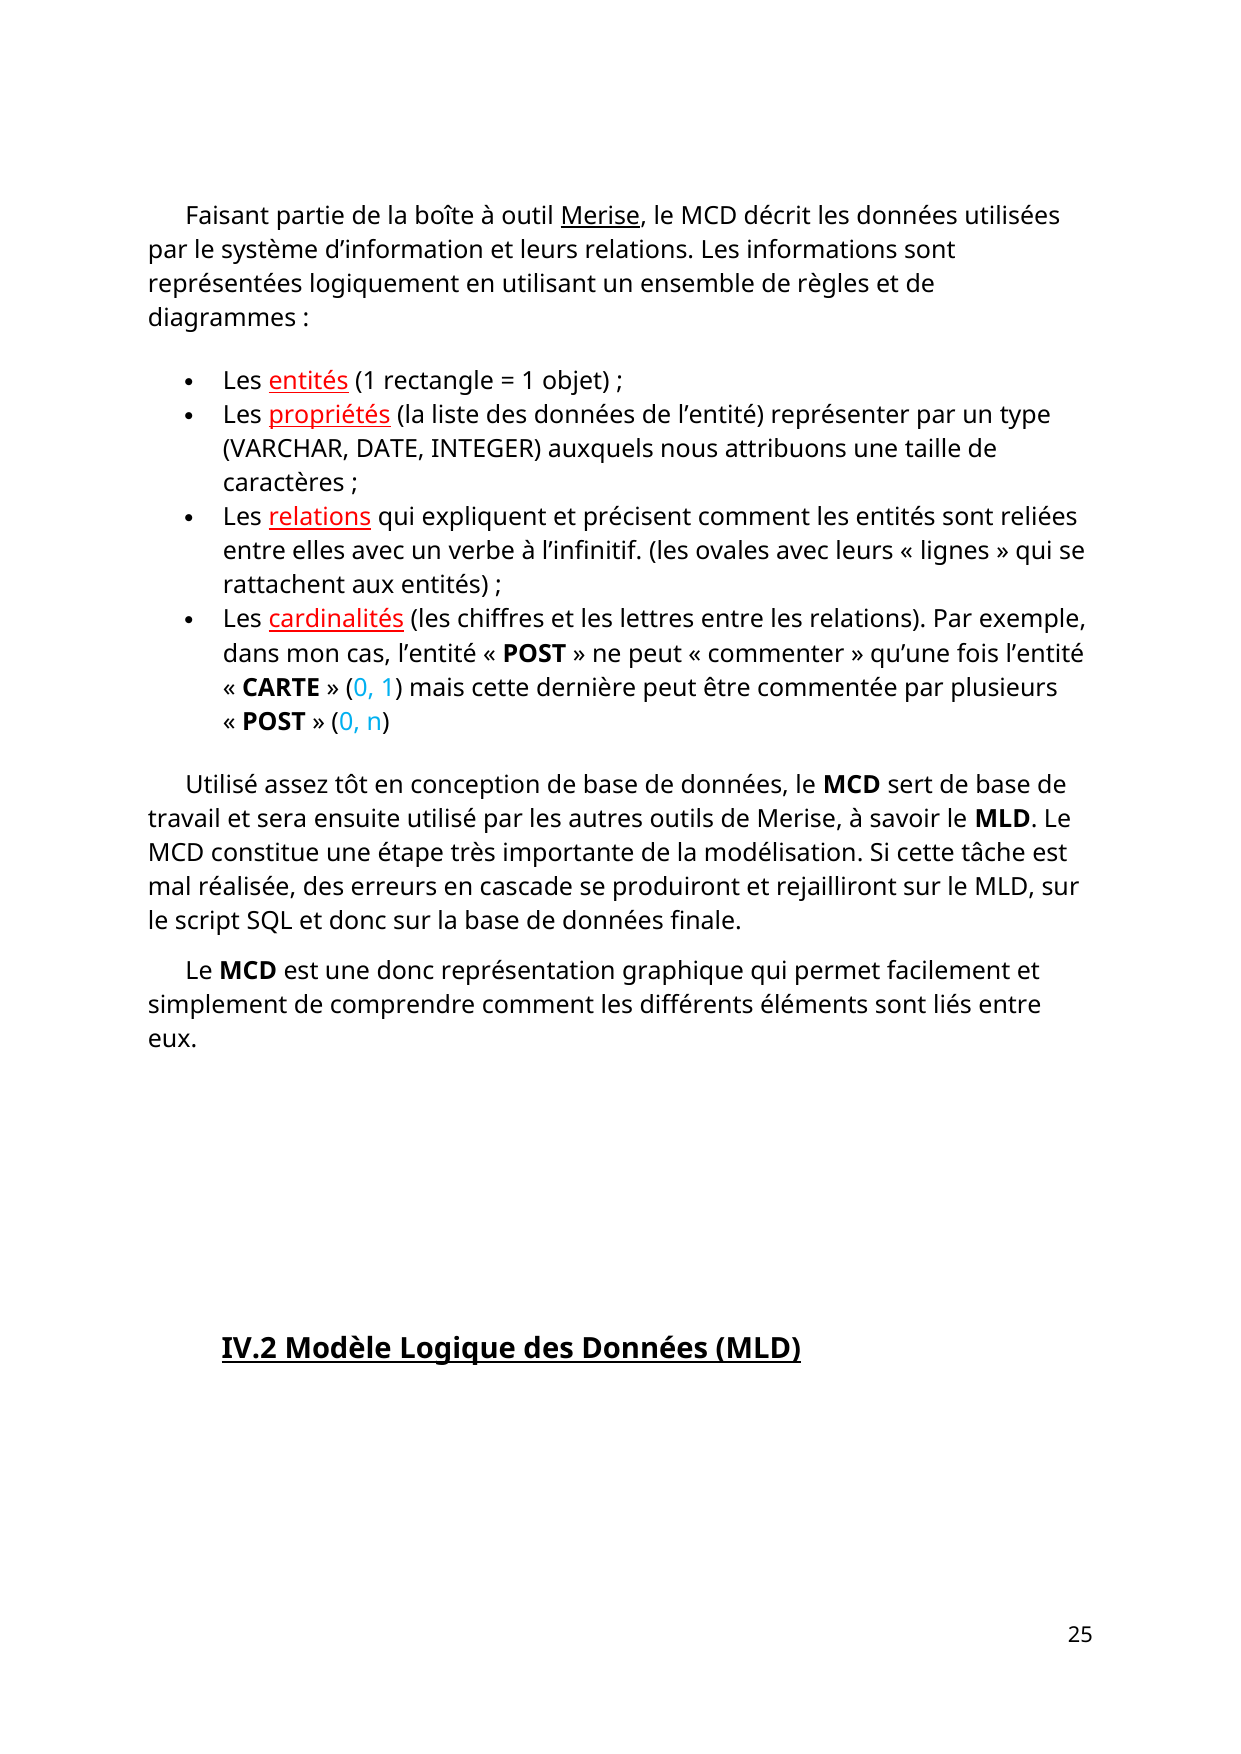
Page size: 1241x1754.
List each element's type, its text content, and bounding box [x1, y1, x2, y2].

list Les relations qui expliquent et précisent comment les entités sont reliées entre elles avec un verbe à l’infinitif. (les ovales avec leurs « lignes » qui se rattachent aux entités) ; [185, 499, 1093, 601]
list Les propriétés (la liste des données de l’entité) représenter par un type (VARCHAR, DATE, INTEGER) auxquels nous attribuons une taille de caractères ; [185, 397, 1093, 499]
text Faisant partie de la boîte à outil Merise, le MCD décrit les données utilisées par le système d’information et leurs relations. Les informations sont représentées logiquement en utilisant un ensemble de règles et de diagrammes : [148, 197, 1093, 333]
list Les cardinalités (les chiffres et les lettres entre les relations). Par exemple, dans mon cas, l’entité « POST » ne peut « commenter » qu’une fois l’entité « CARTE » (0, 1) mais cette dernière peut être commentée par plusieurs « POST » (0, n) [185, 601, 1093, 737]
text Le MCD est une donc représentation graphique qui permet facilement et simplement de comprendre comment les différents éléments sont liés entre eux. [148, 952, 1093, 1055]
text Utilisé assez tôt en conception de base de données, le MCD sert de base de travail et sera ensuite utilisé par les autres outils de Merise, à savoir le MLD. Le MCD constitue une étape très importante de la modélisation. Si cette tâche est mal réalisée, des erreurs en cascade se produiront et rejailliront sur le MLD, sur le script SQL et donc sur la base de données finale. [148, 767, 1093, 937]
text IV.2 Modèle Logique des Données (MLD) [148, 1328, 1093, 1367]
list Les entités (1 rectangle = 1 objet) ; [185, 363, 1093, 397]
